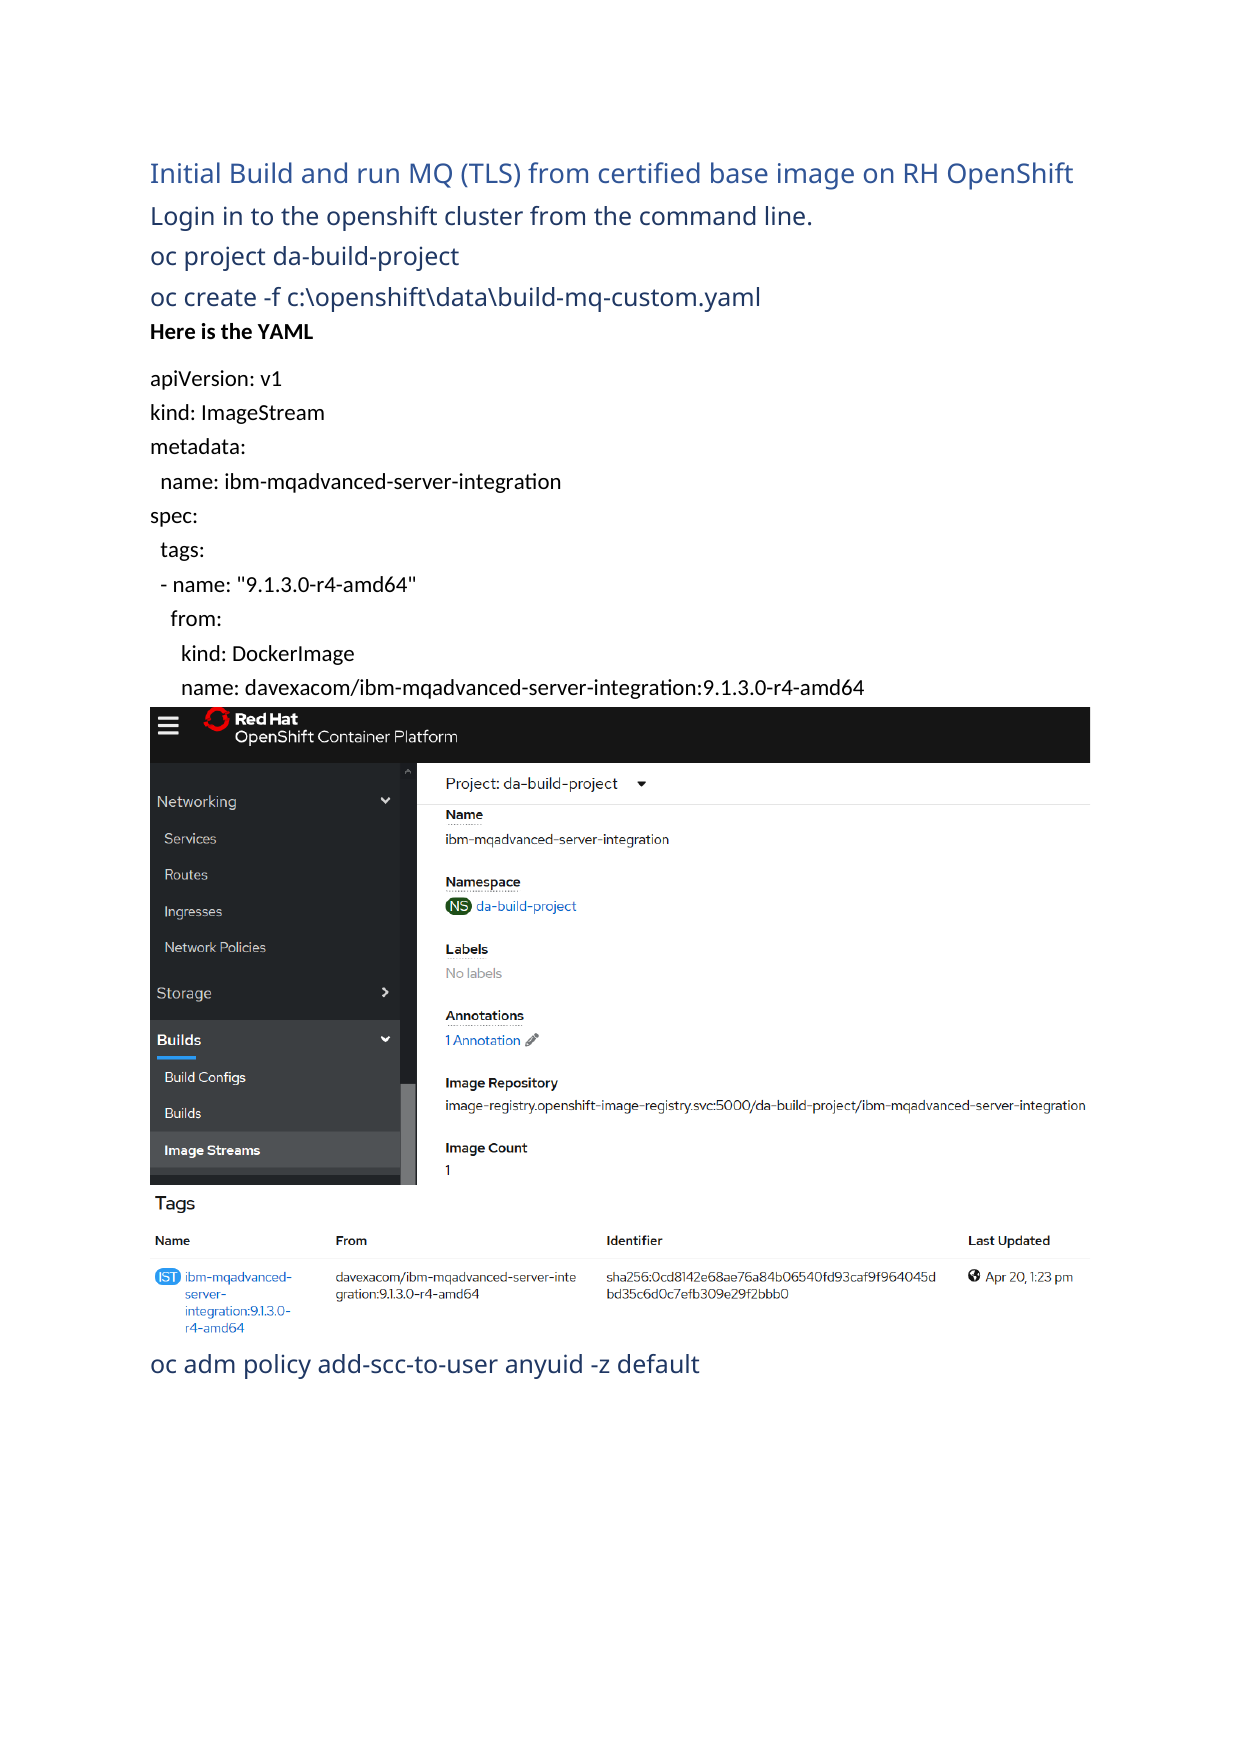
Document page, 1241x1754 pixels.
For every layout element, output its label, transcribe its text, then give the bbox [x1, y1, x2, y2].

text name: davexacom/ibm-mqadvanced-server-integration:9.1.3.0-r4-amd64 [150, 673, 1090, 701]
text from: [150, 604, 1090, 632]
text kind: DockerImage [150, 639, 1090, 667]
text apiVersion: v1 [150, 364, 1090, 392]
subtitle oc project da-build-project [150, 239, 1090, 273]
subtitle oc create -f c:\openshift\data\build-mq-custom.yaml [150, 280, 1090, 314]
text Here is the YAML [150, 317, 1090, 345]
text metadata: [150, 432, 1090, 460]
picture [150, 707, 1091, 1185]
text name: ibm-mqadvanced-server-integration [150, 467, 1090, 495]
text tags: [150, 536, 1090, 563]
subtitle oc adm policy add-scc-to-user anyuid -z default [150, 1347, 1090, 1381]
text kind: ImageStream [150, 398, 1090, 426]
text - name: "9.1.3.0-r4-amd64" [150, 570, 1090, 598]
subtitle Initial Build and run MQ (TLS) from certified base image on RH OpenShift [150, 154, 1090, 191]
subtitle Login in to the openshift cluster from the command line. [150, 198, 1090, 232]
picture [150, 1190, 1091, 1341]
text spec: [150, 501, 1090, 529]
